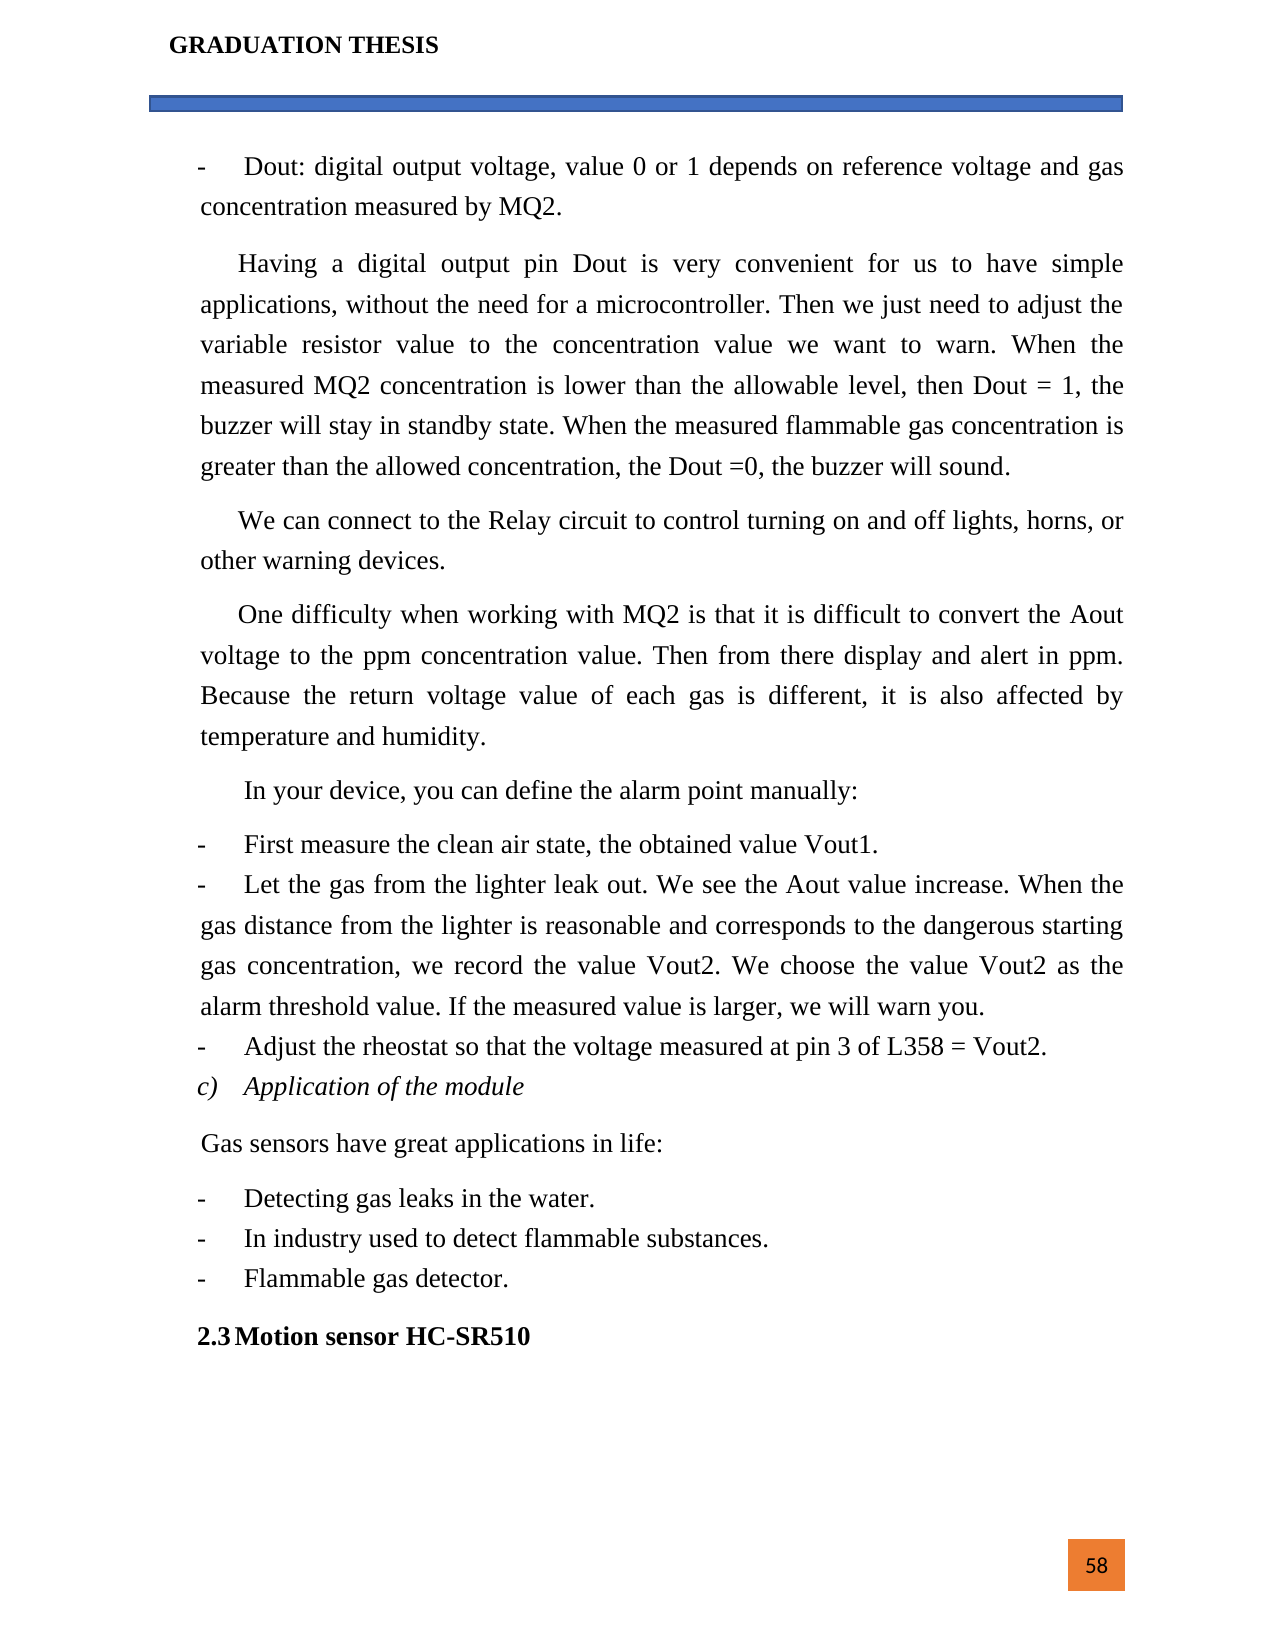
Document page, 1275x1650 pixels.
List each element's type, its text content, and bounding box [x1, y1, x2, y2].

list In industry used to detect flammable substances. [197, 1222, 1125, 1253]
list Application of the module [197, 1070, 1125, 1102]
list Flammable gas detector. [197, 1262, 1125, 1294]
text In your device, you can define the alarm point manually: [200, 774, 1125, 805]
text Gas sensors have great applications in life: [201, 1127, 1125, 1159]
list First measure the clean air state, the obtained value Vout1. [197, 828, 1125, 859]
list Adjust the rheostat so that the voltage measured at pin 3 of L358 = Vout2. [197, 1030, 1125, 1061]
text One difficulty when working with MQ2 is that it is difficult to convert the Aout voltage to the ppm concentration value. Then from there display and alert in ppm. Because the return voltage value of each gas is different, it is also affected by temperature and humidity. [200, 598, 1125, 751]
list Let the gas from the lighter leak out. We see the Aout value increase. When the gas distance from the lighter is reasonable and corresponds to the dangerous starting gas concentration, we record the value Vout2. We choose the value Vout2 as the alarm threshold value. If the measured value is larger, we will warn you. [197, 868, 1125, 1021]
subtitle Motion sensor HC-SR510 [197, 1319, 1125, 1351]
text Having a digital output pin Dout is very convenient for us to have simple applications, without the need for a microcontroller. Then we just need to adjust the variable resistor value to the concentration value we want to warn. When the measured MQ2 concentration is lower than the allowable level, then Dout = 1, the buzzer will stay in standby state. When the measured flammable gas concentration is greater than the allowed concentration, the Dout =0, the buzzer will sound. [200, 247, 1125, 481]
list Dout: digital output voltage, value 0 or 1 depends on reference voltage and gas concentration measured by MQ2. [197, 150, 1125, 222]
text We can connect to the Relay circuit to control turning on and off lights, horns, or other warning devices. [200, 504, 1125, 575]
list Detecting gas leaks in the water. [197, 1182, 1125, 1213]
